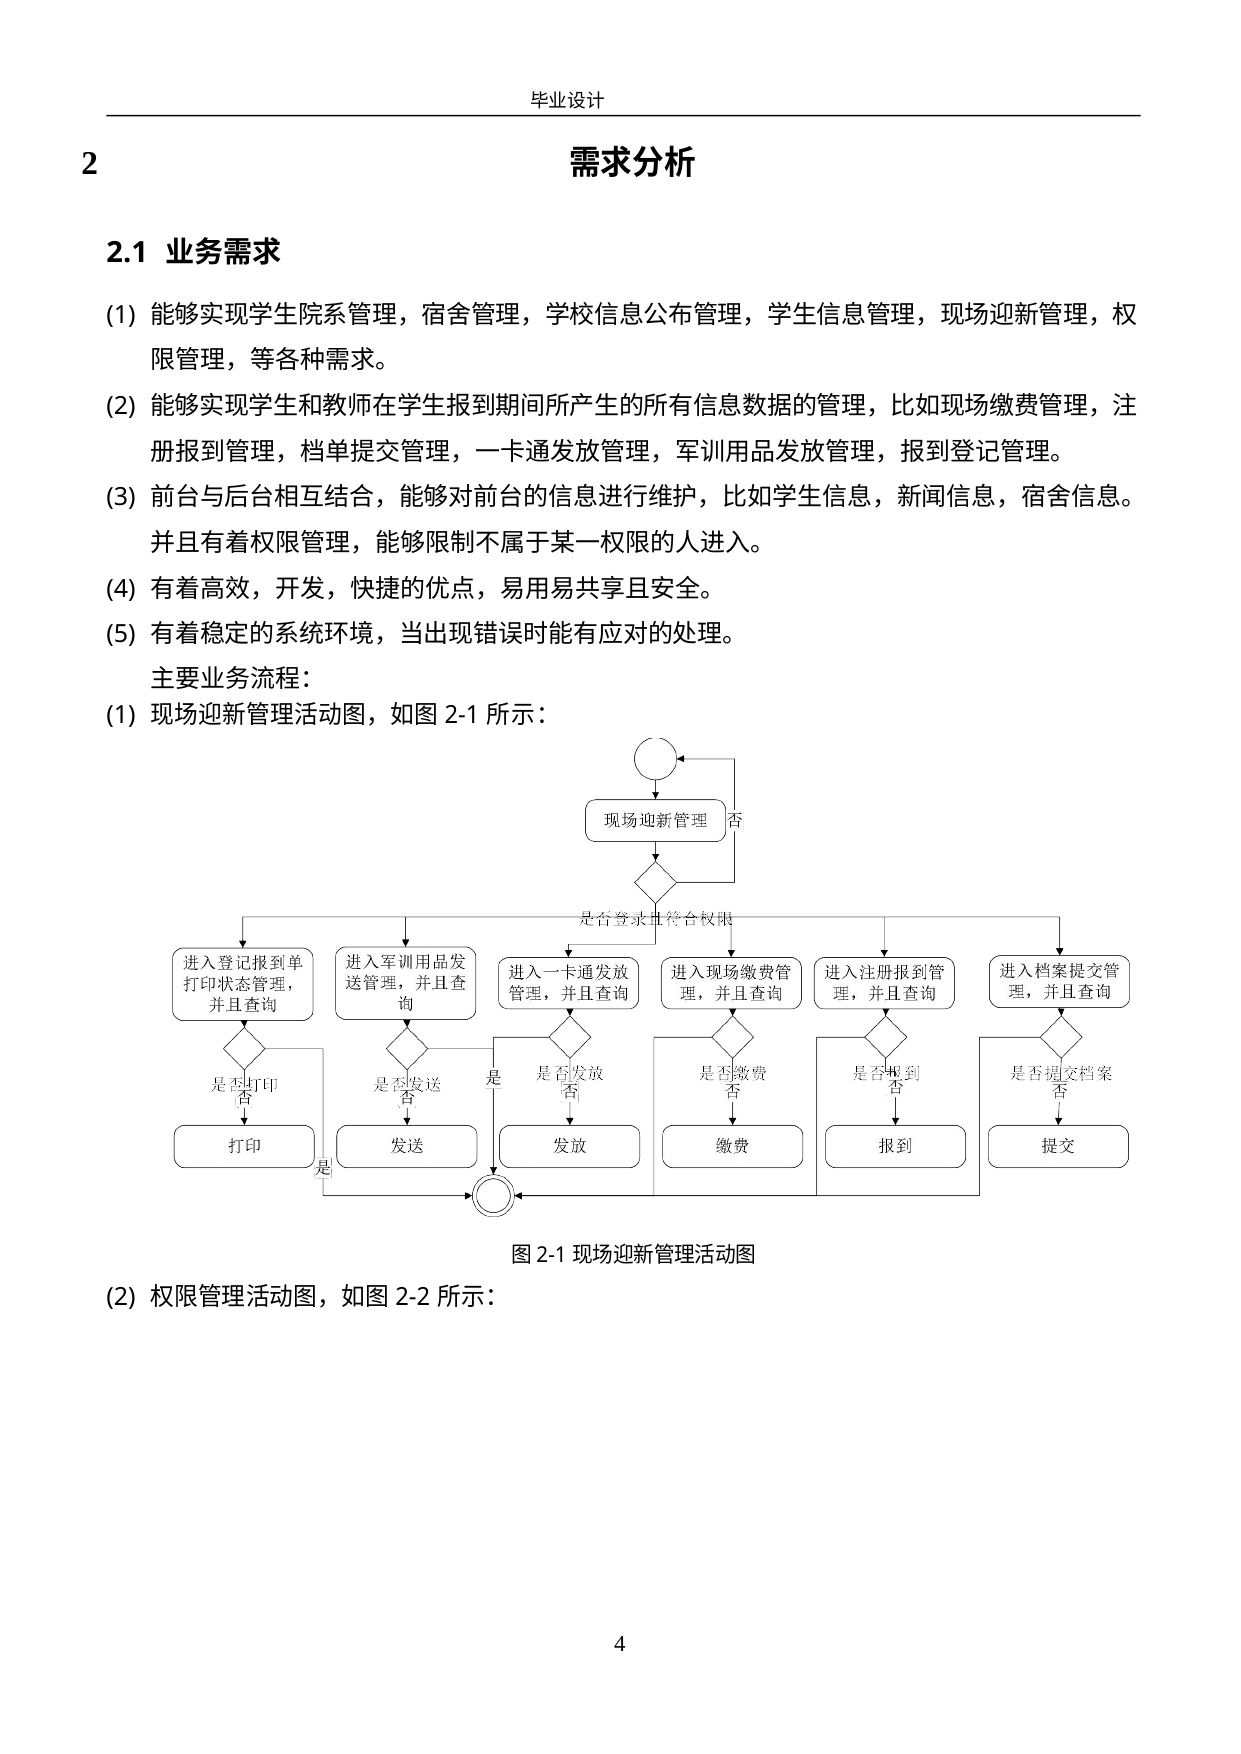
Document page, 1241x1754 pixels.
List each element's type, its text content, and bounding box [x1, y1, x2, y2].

list 能够实现学生院系管理，宿舍管理，学校信息公布管理，学生信息管理，现场迎新管理，权限管理，等各种需求。 [106, 294, 1140, 376]
picture [172, 738, 1130, 1217]
list 有着高效，开发，快捷的优点，易用易共享且安全。 [106, 568, 1176, 605]
list 现场迎新管理活动图，如图 2-1 所示： [106, 704, 1176, 729]
list 权限管理活动图，如图 2-2 所示： [106, 1276, 1176, 1313]
list 有着稳定的系统环境，当出现错误时能有应对的处理。主要业务流程： [106, 613, 750, 695]
list 前台与后台相互结合，能够对前台的信息进行维护，比如学生信息，新闻信息，宿舍信息。并且有着权限管理，能够限制不属于某一权限的人进入。 [106, 477, 1150, 559]
subtitle 业务需求 [106, 222, 1176, 273]
subtitle 需求分析 [81, 129, 1165, 186]
text 图 2-1 现场迎新管理活动图 [511, 750, 1176, 1269]
list 能够实现学生和教师在学生报到期间所产生的所有信息数据的管理，比如现场缴费管理，注册报到管理，档单提交管理，一卡通发放管理，军训用品发放管理，报到登记管理。 [106, 385, 1140, 467]
